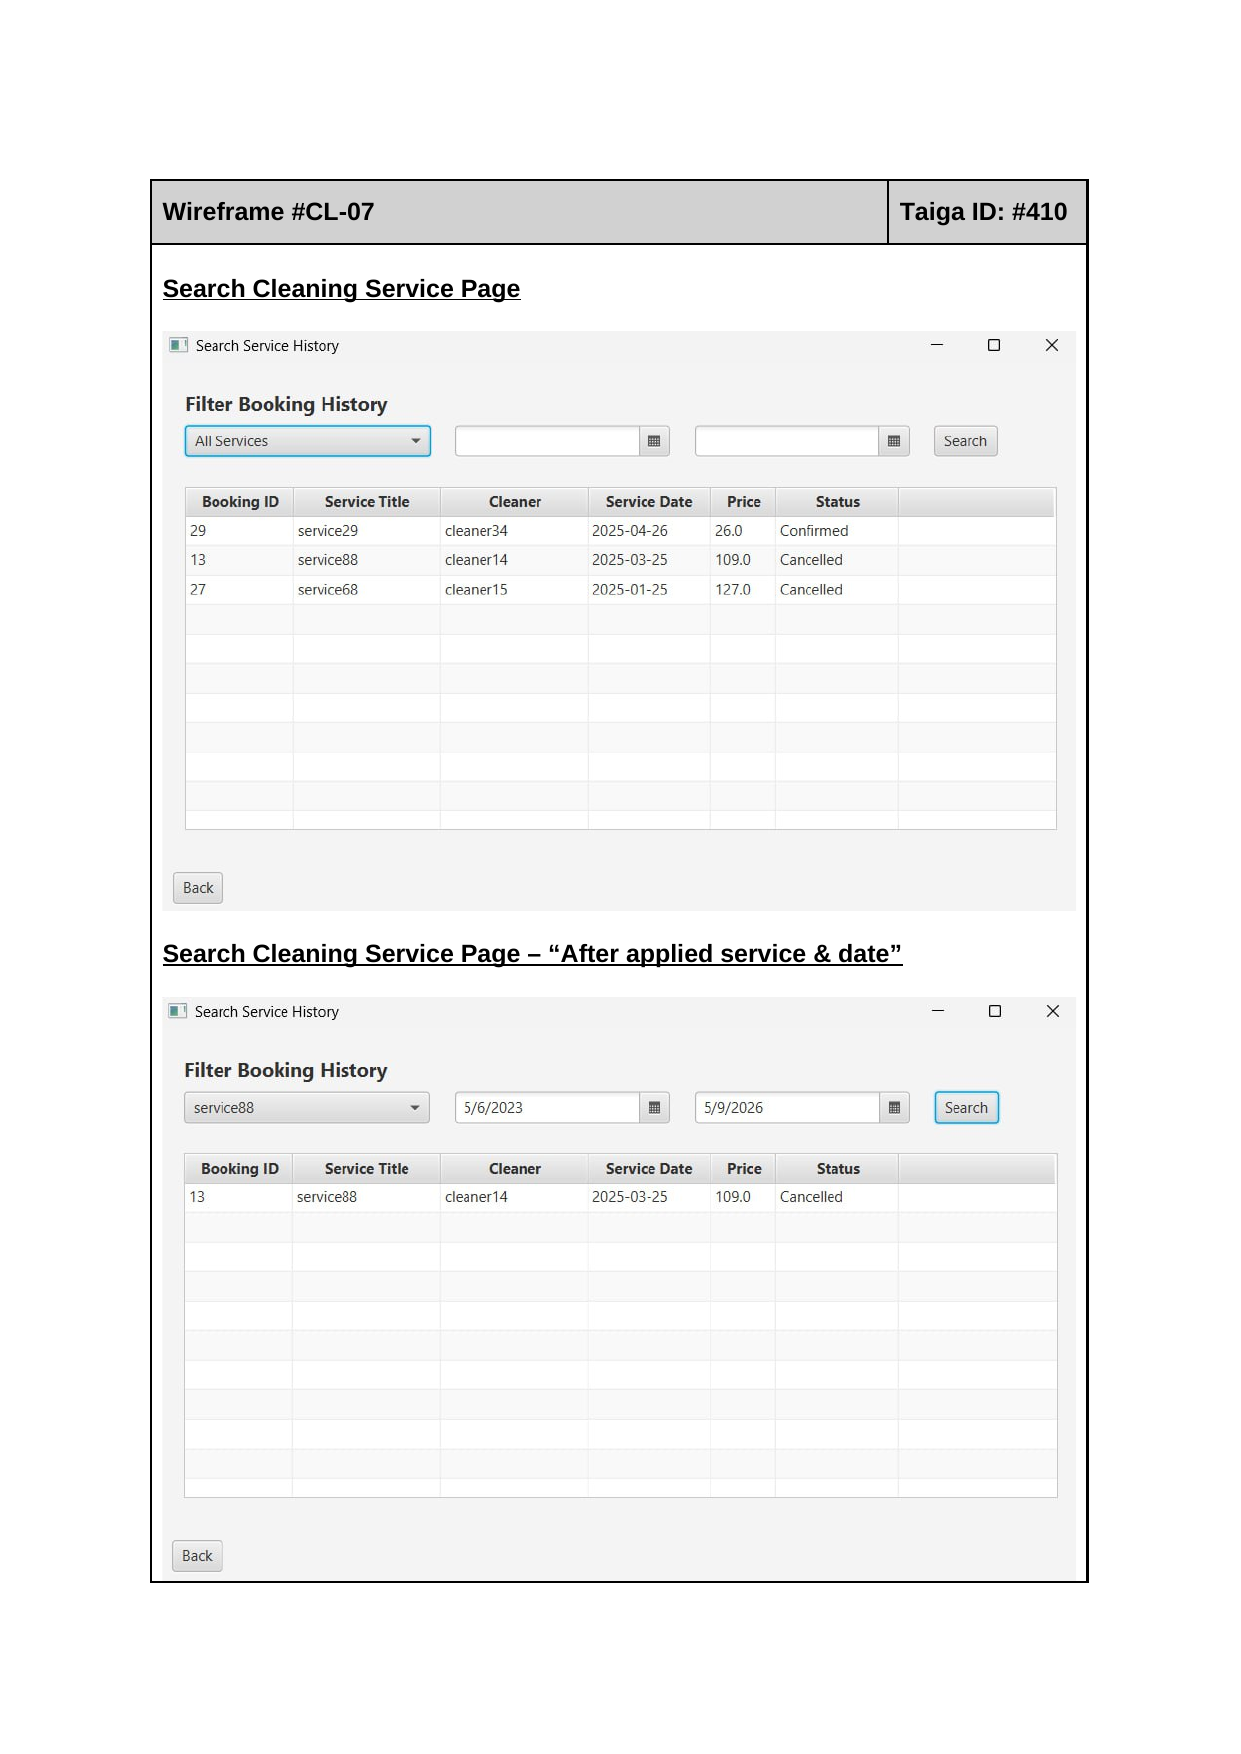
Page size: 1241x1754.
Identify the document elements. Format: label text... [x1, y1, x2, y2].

table_cell Search Cleaning Service Page Search Cleaning Service Page – “After applied service & date” [152, 245, 1086, 1581]
picture [162, 331, 1077, 911]
table_header Wireframe #CL-07 [152, 181, 887, 243]
table_header Taiga ID: #410 [889, 181, 1086, 243]
picture [162, 997, 1077, 1581]
